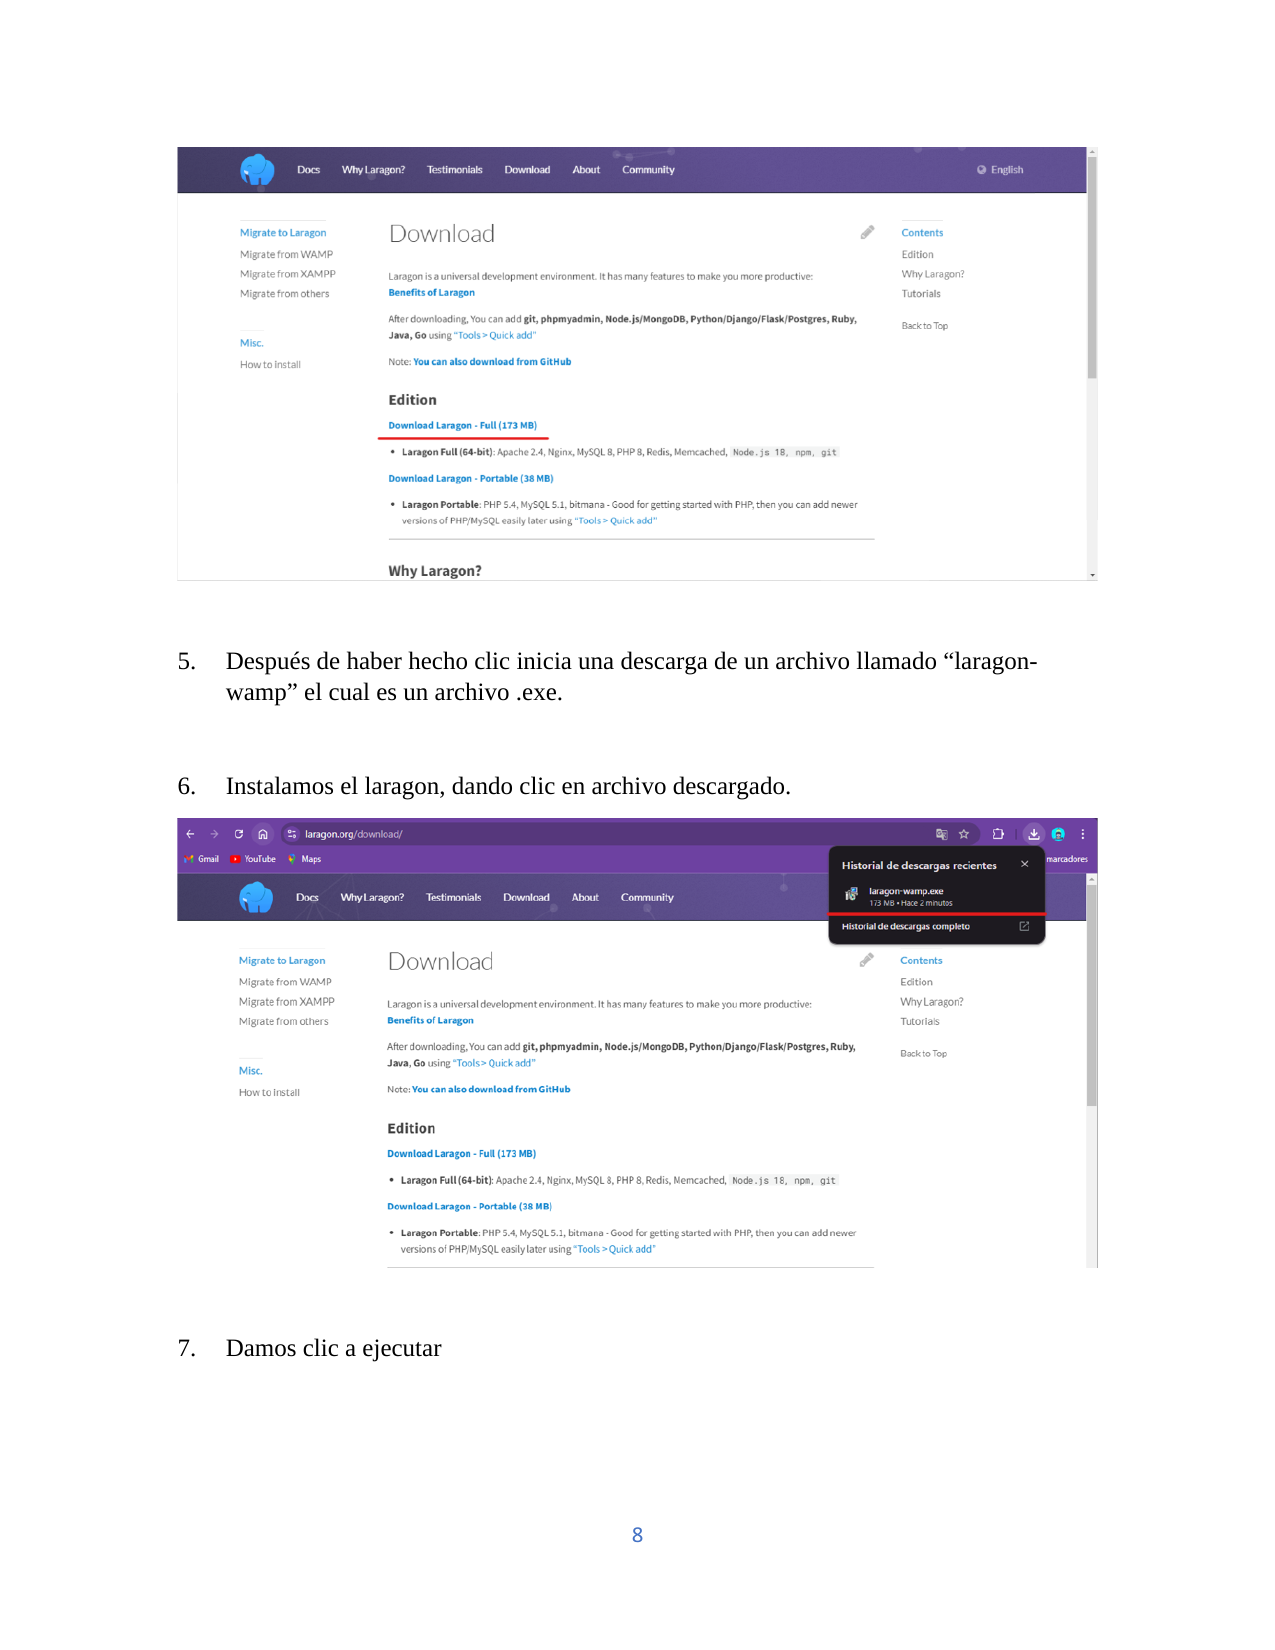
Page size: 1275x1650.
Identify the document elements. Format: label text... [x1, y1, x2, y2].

picture [177, 818, 1098, 1268]
picture [177, 147, 1098, 581]
list Después de haber hecho clic inicia una descarga de un archivo llamado “laragon-wamp” el cual es un archivo .exe. [177, 646, 1098, 706]
list Damos clic a ejecutar [177, 1333, 1098, 1362]
list Instalamos el laragon, dando clic en archivo descargado. [177, 771, 1098, 800]
